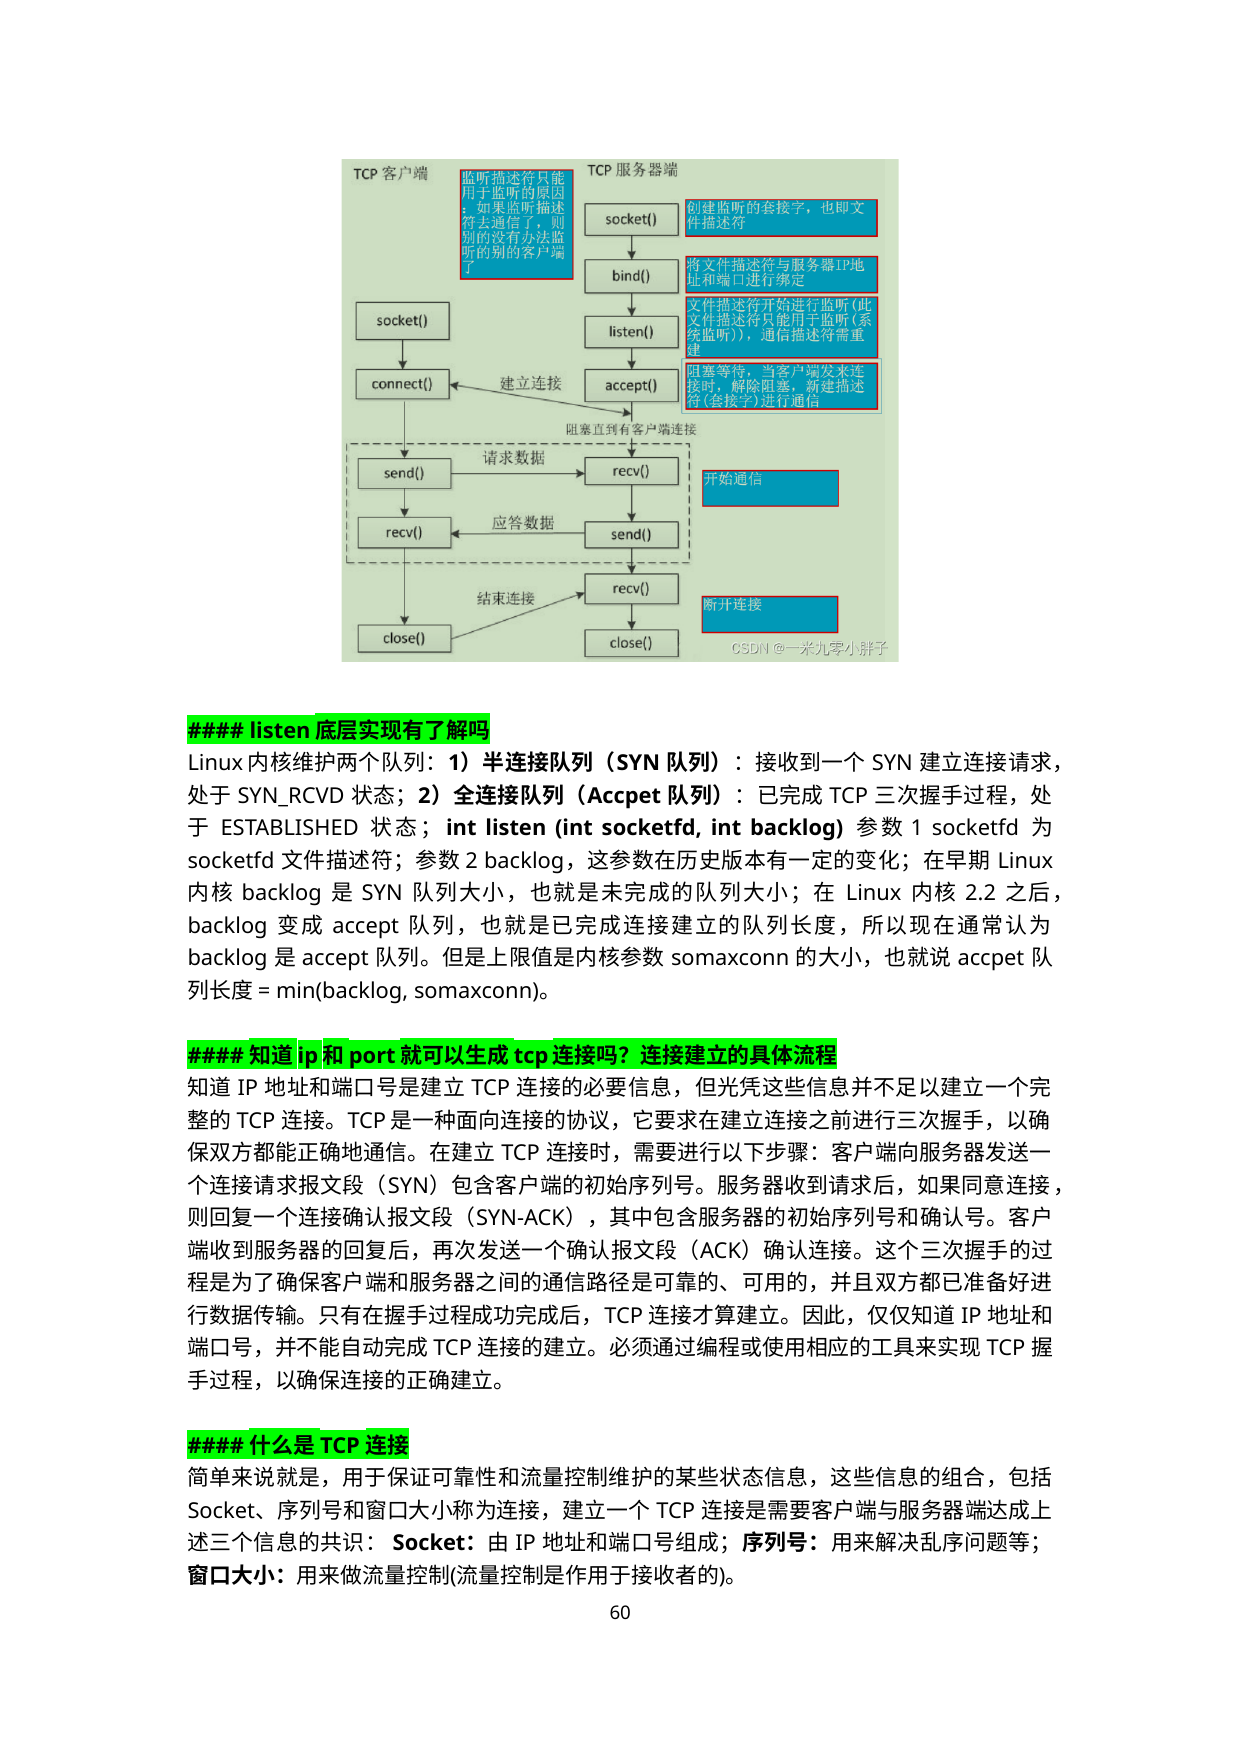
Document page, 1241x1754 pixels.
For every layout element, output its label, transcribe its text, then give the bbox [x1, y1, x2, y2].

text 知道 IP 地址和端口号是建立 TCP 连接的必要信息，但光凭这些信息并不足以建立一个完整的 TCP 连接。TCP是一种面向连接的协议，它要求在建立连接之前进行三次握手，以确保双方都能正确地通信。在建立 TCP 连接时，需要进行以下步骤：客户端向服务器发送一个连接请求报文段（SYN）包含客户端的初始序列号。服务器收到请求后，如果同意连接，则回复一个连接确认报文段（SYN-ACK），其中包含服务器的初始序列号和确认号。客户端收到服务器的回复后，再次发送一个确认报文段（ACK）确认连接。这个三次握手的过程是为了确保客户端和服务器之间的通信路径是可靠的、可用的，并且双方都已准备好进行数据传输。只有在握手过程成功完成后，TCP 连接才算建立。因此，仅仅知道 IP 地址和端口号，并不能自动完成 TCP 连接的建立。必须通过编程或使用相应的工具来实现 TCP 握手过程，以确保连接的正确建立。 [187, 1070, 1053, 1395]
text 简单来说就是，用于保证可靠性和流量控制维护的某些状态信息，这些信息的组合，包括Socket、序列号和窗口大小称为连接，建立一个 TCP 连接是需要客户端与服务器端达成上述三个信息的共识： Socket：由 IP 地址和端口号组成；序列号：用来解决乱序问题等； 窗口大小：用来做流量控制(流量控制是作用于接收者的)。 [187, 1460, 1053, 1590]
text Linux内核维护两个队列：1）半连接队列（SYN 队列）：接收到一个 SYN 建立连接请求，处于 SYN_RCVD 状态；2）全连接队列（Accpet 队列）：已完成 TCP 三次握手过程，处于 ESTABLISHED 状态；int listen (int socketfd, int backlog) 参数1 socketfd 为 socketfd 文件描述符；参数2 backlog，这参数在历史版本有一定的变化；在早期 Linux 内核 backlog 是 SYN 队列大小，也就是未完成的队列大小；在 Linux 内核 2.2 之后，backlog 变成 accept 队列，也就是已完成连接建立的队列长度，所以现在通常认为 backlog 是 accept 队列。但是上限值是内核参数 somaxconn 的大小，也就说 accpet 队列长度 = min(backlog, somaxconn)。 [187, 745, 1053, 1005]
text #### 什么是 TCP 连接 [187, 1427, 1053, 1460]
picture [341, 159, 899, 662]
text #### 知道ip和port就可以生成tcp连接吗？连接建立的具体流程 [187, 1037, 1053, 1070]
text #### listen底层实现有了解吗 [187, 712, 1053, 745]
